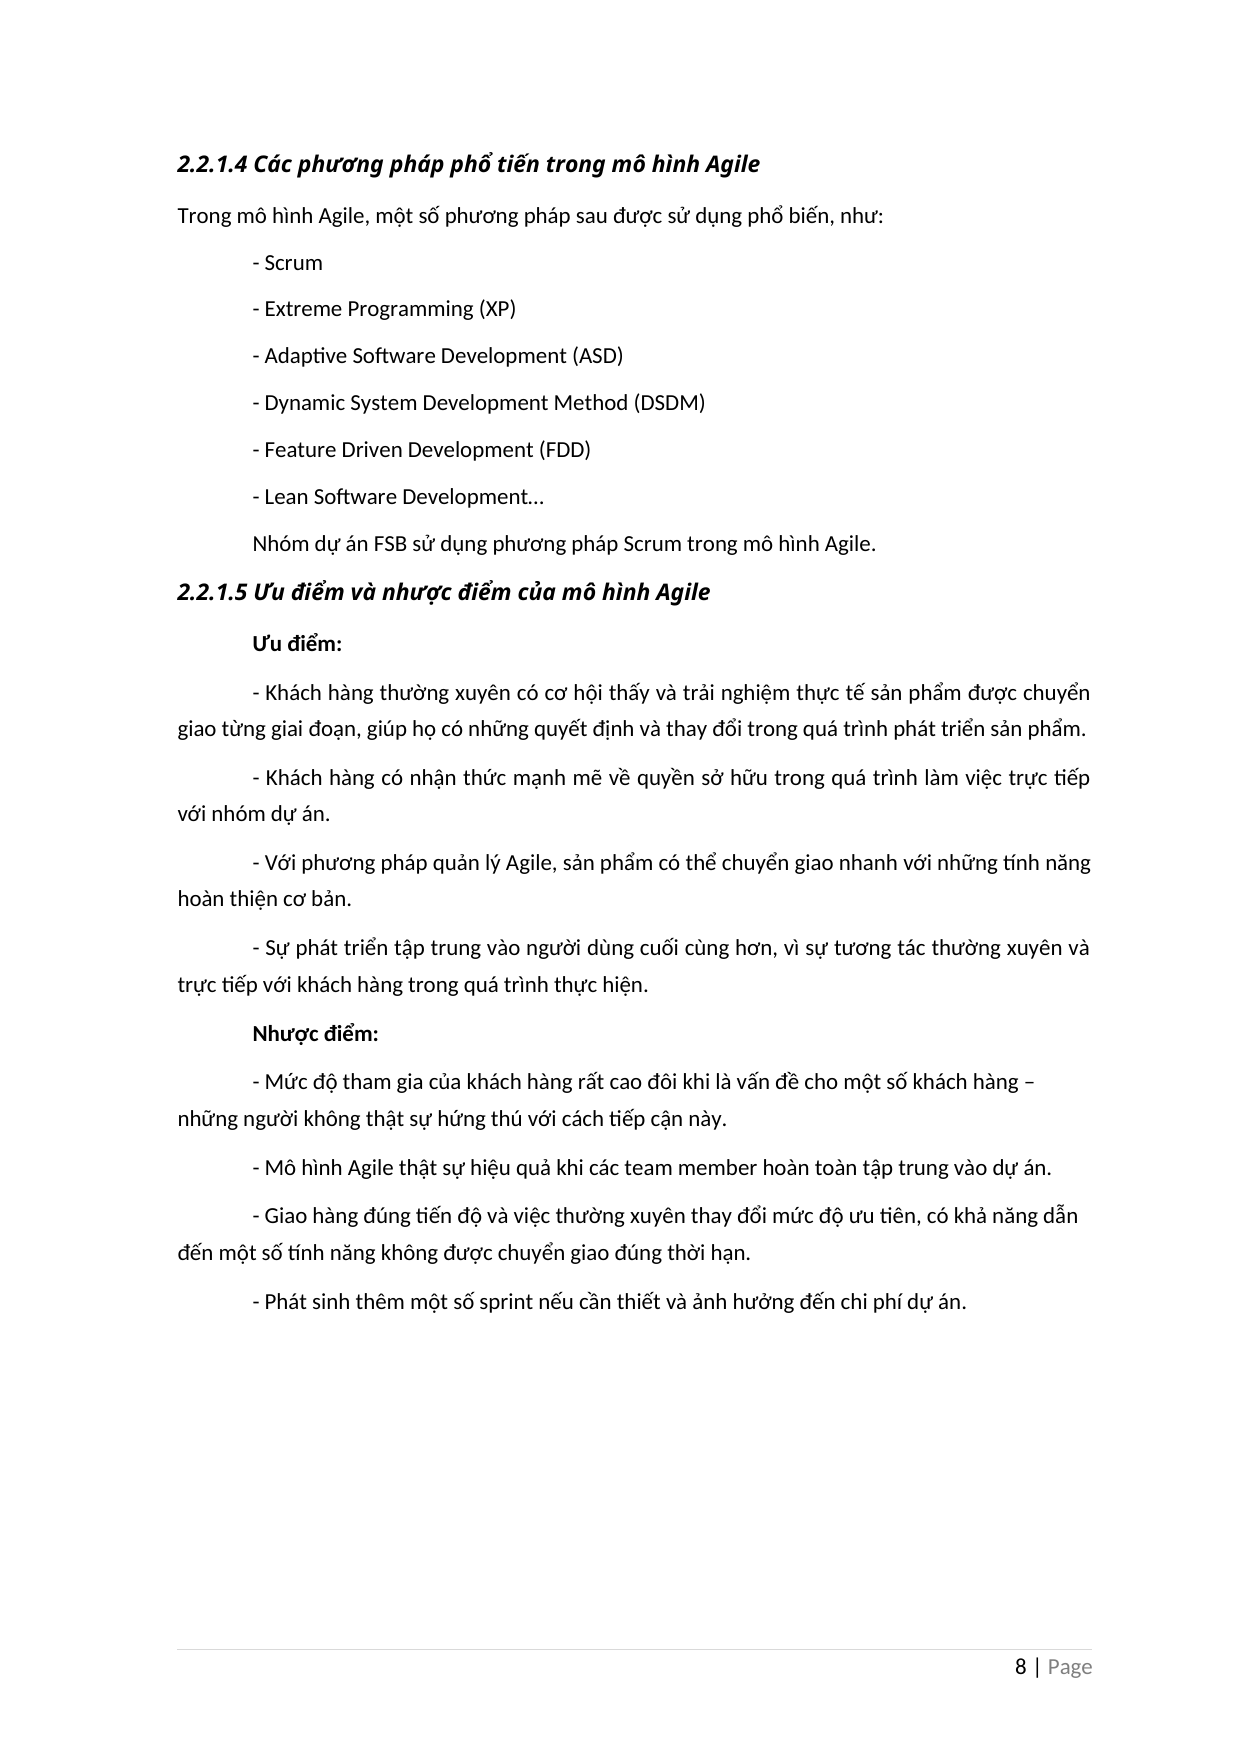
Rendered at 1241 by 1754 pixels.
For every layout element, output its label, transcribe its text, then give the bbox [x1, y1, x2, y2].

text - Giao hàng đúng tiến độ và việc thường xuyên thay đổi mức độ ưu tiên, có khả năng dẫn đến một số tính năng không được chuyển giao đúng thời hạn. [177, 1202, 1092, 1266]
subtitle 2.2.1.5 Ưu điểm và nhược điểm của mô hình Agile [177, 576, 1092, 607]
text - Khách hàng có nhận thức mạnh mẽ về quyền sở hữu trong quá trình làm việc trực tiếp với nhóm dự án. [177, 763, 1092, 827]
text - Mô hình Agile thật sự hiệu quả khi các team member hoàn toàn tập trung vào dự án. [177, 1153, 1092, 1181]
text Ưu điểm: [177, 629, 1092, 657]
text - Sự phát triển tập trung vào người dùng cuối cùng hơn, vì sự tương tác thường xuyên và trực tiếp với khách hàng trong quá trình thực hiện. [177, 933, 1092, 998]
text - Dynamic System Development Method (DSDM) [252, 388, 1092, 416]
text - Với phương pháp quản lý Agile, sản phẩm có thể chuyển giao nhanh với những tính năng hoàn thiện cơ bản. [177, 848, 1092, 913]
text - Adaptive Software Development (ASD) [252, 341, 1092, 369]
text Nhóm dự án FSB sử dụng phương pháp Scrum trong mô hình Agile. [252, 529, 1092, 557]
text - Khách hàng thường xuyên có cơ hội thấy và trải nghiệm thực tế sản phẩm được chuyển giao từng giai đoạn, giúp họ có những quyết định và thay đổi trong quá trình phát triển sản phẩm. [177, 678, 1092, 742]
text - Phát sinh thêm một số sprint nếu cần thiết và ảnh hưởng đến chi phí dự án. [177, 1287, 1092, 1315]
text - Extreme Programming (XP) [252, 294, 1092, 323]
text Nhược điểm: [177, 1019, 1092, 1047]
text - Feature Driven Development (FDD) [252, 435, 1092, 463]
subtitle 2.2.1.4 Các phương pháp phổ tiến trong mô hình Agile [177, 148, 1092, 179]
text - Mức độ tham gia của khách hàng rất cao đôi khi là vấn đề cho một số khách hàng – những người không thật sự hứng thú với cách tiếp cận này. [177, 1067, 1092, 1132]
text - Scrum [177, 248, 1092, 276]
text Trong mô hình Agile, một số phương pháp sau được sử dụng phổ biến, như: [177, 201, 1092, 229]
text - Lean Software Development… [252, 482, 1092, 510]
